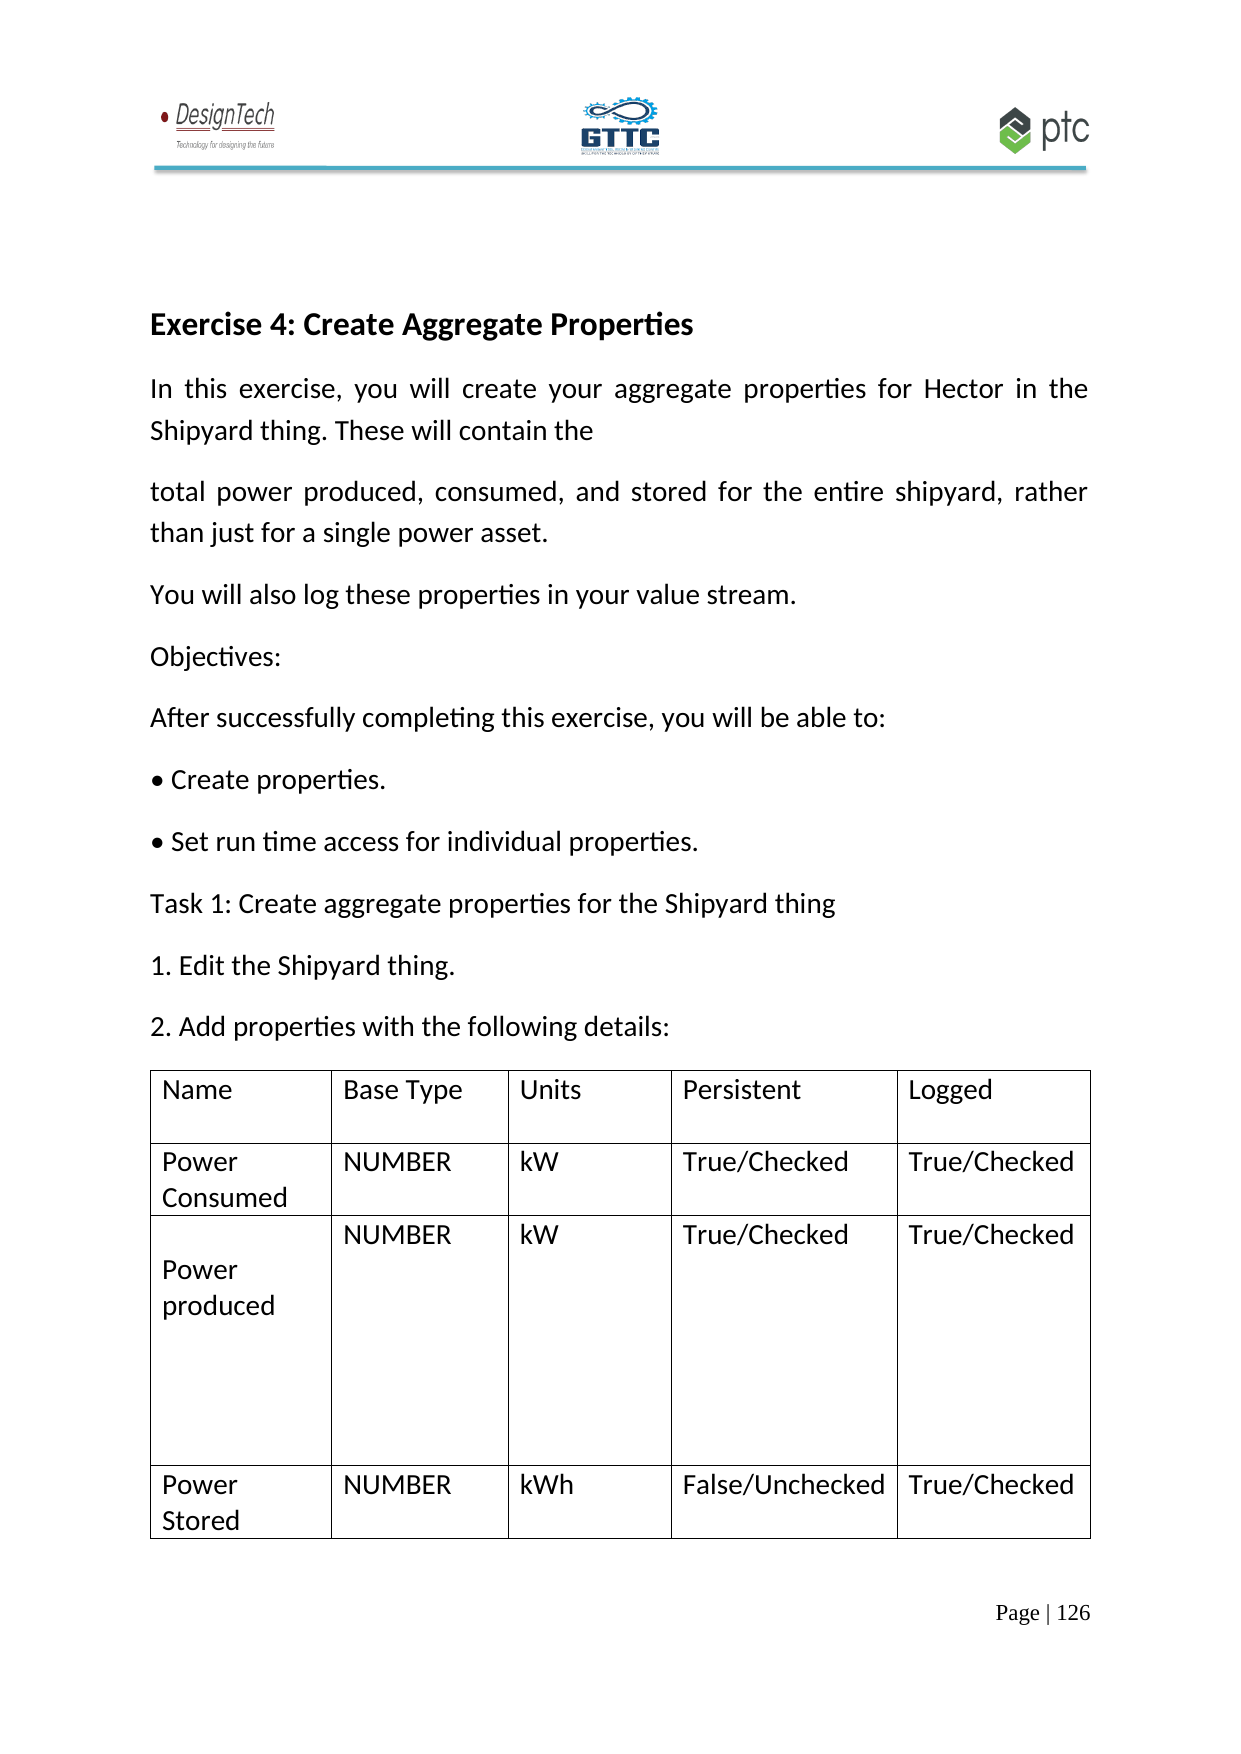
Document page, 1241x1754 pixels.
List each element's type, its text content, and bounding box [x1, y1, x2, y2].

text Objectives: [150, 638, 1090, 673]
text 2. Add properties with the following details: [150, 1008, 1090, 1044]
text • Create properties. [150, 761, 1090, 797]
table_cell True/Checked [672, 1216, 897, 1465]
text Task 1: Create aggregate properties for the Shipyard thing [150, 885, 1090, 921]
text In this exercise, you will create your aggregate properties for Hector in the Shipyard thing. These will contain the [150, 371, 1090, 447]
table_cell NUMBER [332, 1216, 508, 1465]
picture [150, 86, 1091, 177]
table_cell Power Consumed [151, 1144, 331, 1215]
table_cell True/Checked [898, 1144, 1090, 1215]
text After successfully completing this exercise, you will be able to: [150, 699, 1090, 735]
table_cell Power Stored [151, 1466, 331, 1537]
table_cell True/Checked [672, 1144, 897, 1215]
table_cell kW [509, 1216, 671, 1465]
table_header Base Type [332, 1071, 508, 1142]
table_header Logged [898, 1071, 1090, 1142]
table_cell True/Checked [898, 1216, 1090, 1465]
table_header Units [509, 1071, 671, 1142]
table_cell kW [509, 1144, 671, 1215]
text 1. Edit the Shipyard thing. [150, 947, 1090, 982]
text You will also log these properties in your value stream. [150, 576, 1090, 612]
table_cell NUMBER [332, 1466, 508, 1537]
table_header Persistent [672, 1071, 897, 1142]
text • Set run time access for individual properties. [150, 823, 1090, 859]
table_cell kWh [509, 1466, 671, 1537]
table_cell Power produced [151, 1216, 331, 1465]
table_cell NUMBER [332, 1144, 508, 1215]
table_header Name [151, 1071, 331, 1142]
table_cell False/Unchecked [672, 1466, 897, 1537]
table_cell True/Checked [898, 1466, 1090, 1537]
text Exercise 4: Create Aggregate Properties [150, 303, 1090, 344]
text total power produced, consumed, and stored for the entire shipyard, rather than just for a single power asset. [150, 473, 1090, 550]
